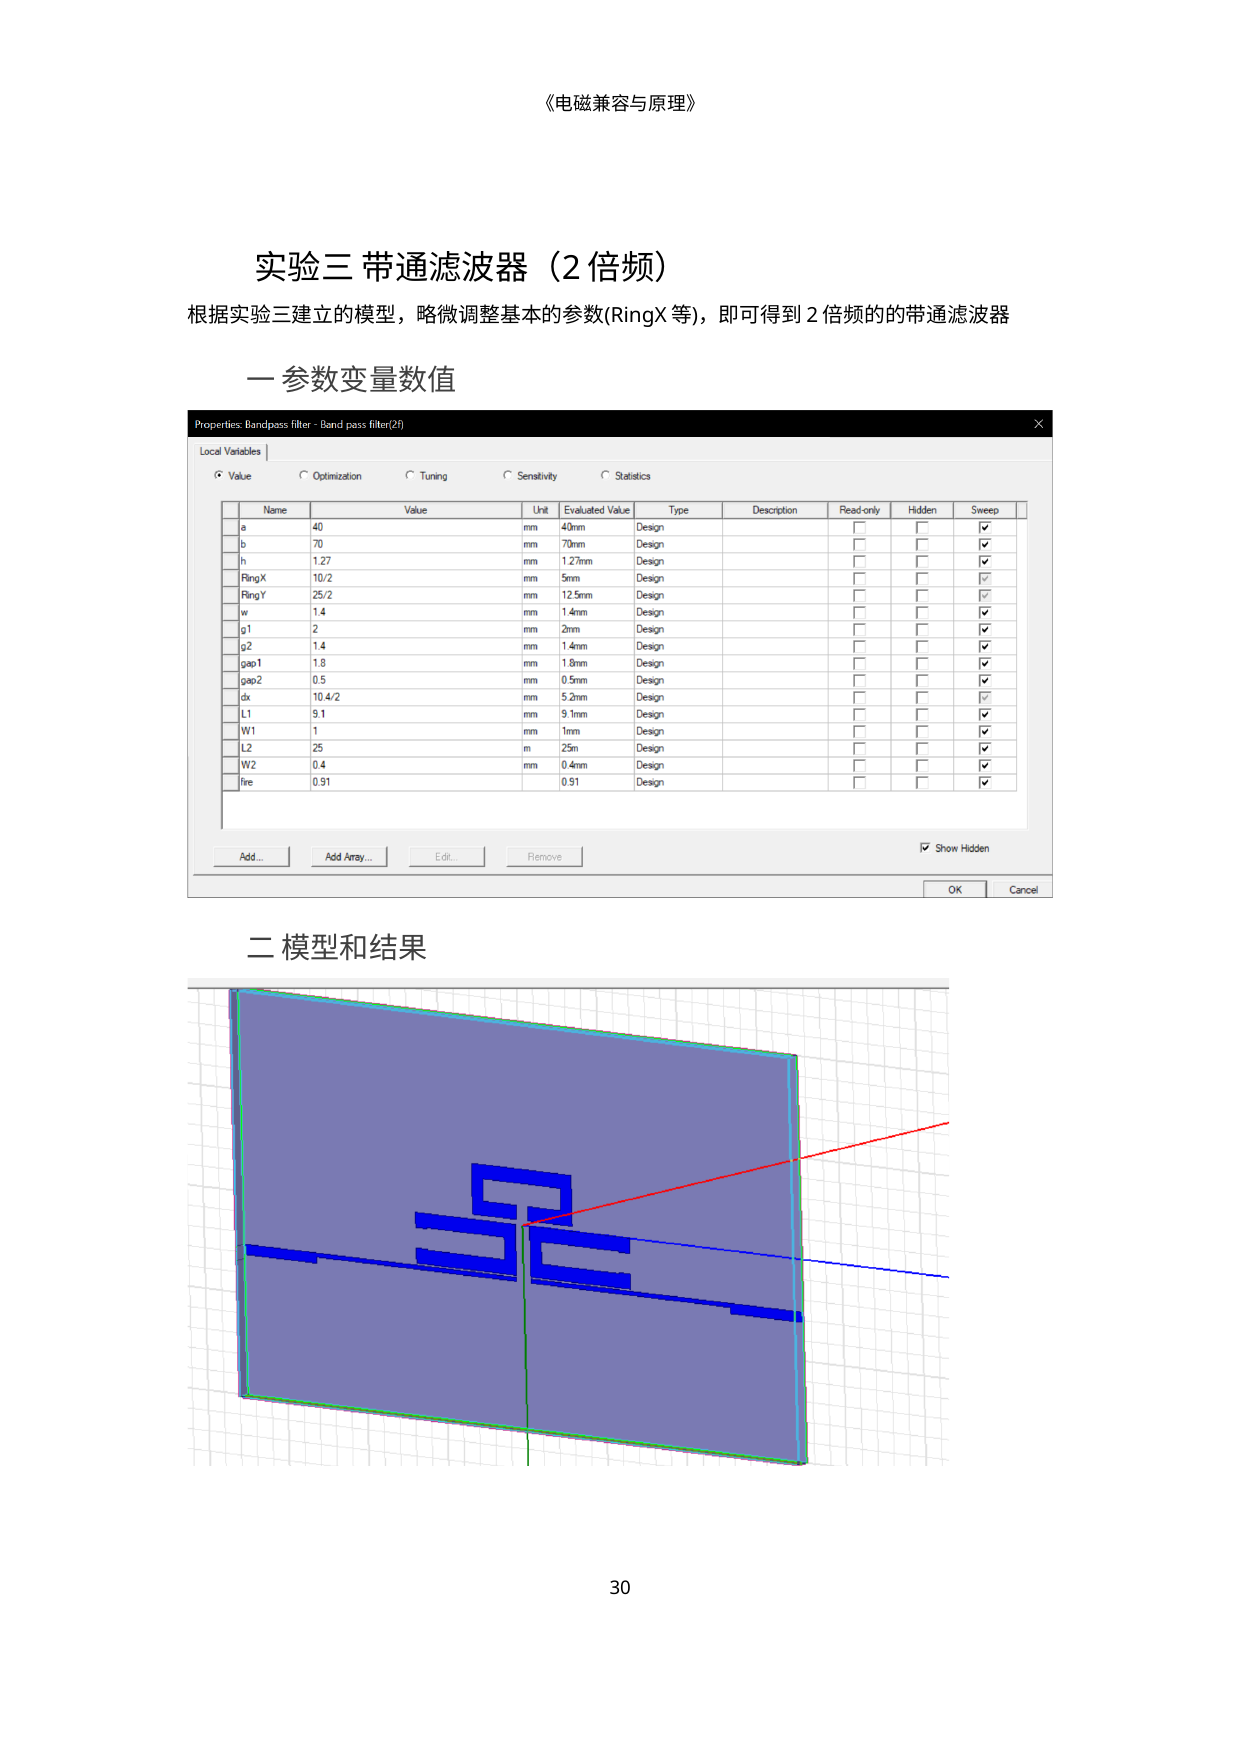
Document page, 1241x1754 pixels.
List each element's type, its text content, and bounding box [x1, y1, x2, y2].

picture [187, 978, 950, 1466]
subtitle 实验三 带通滤波器（2倍频） [187, 232, 1053, 297]
subtitle 二 模型和结果 [187, 913, 1053, 978]
subtitle 一 参数变量数值 [187, 345, 1053, 410]
text 根据实验三建立的模型，略微调整基本的参数(RingX等)，即可得到2倍频的的带通滤波器 [187, 297, 1053, 330]
picture [187, 410, 1053, 898]
